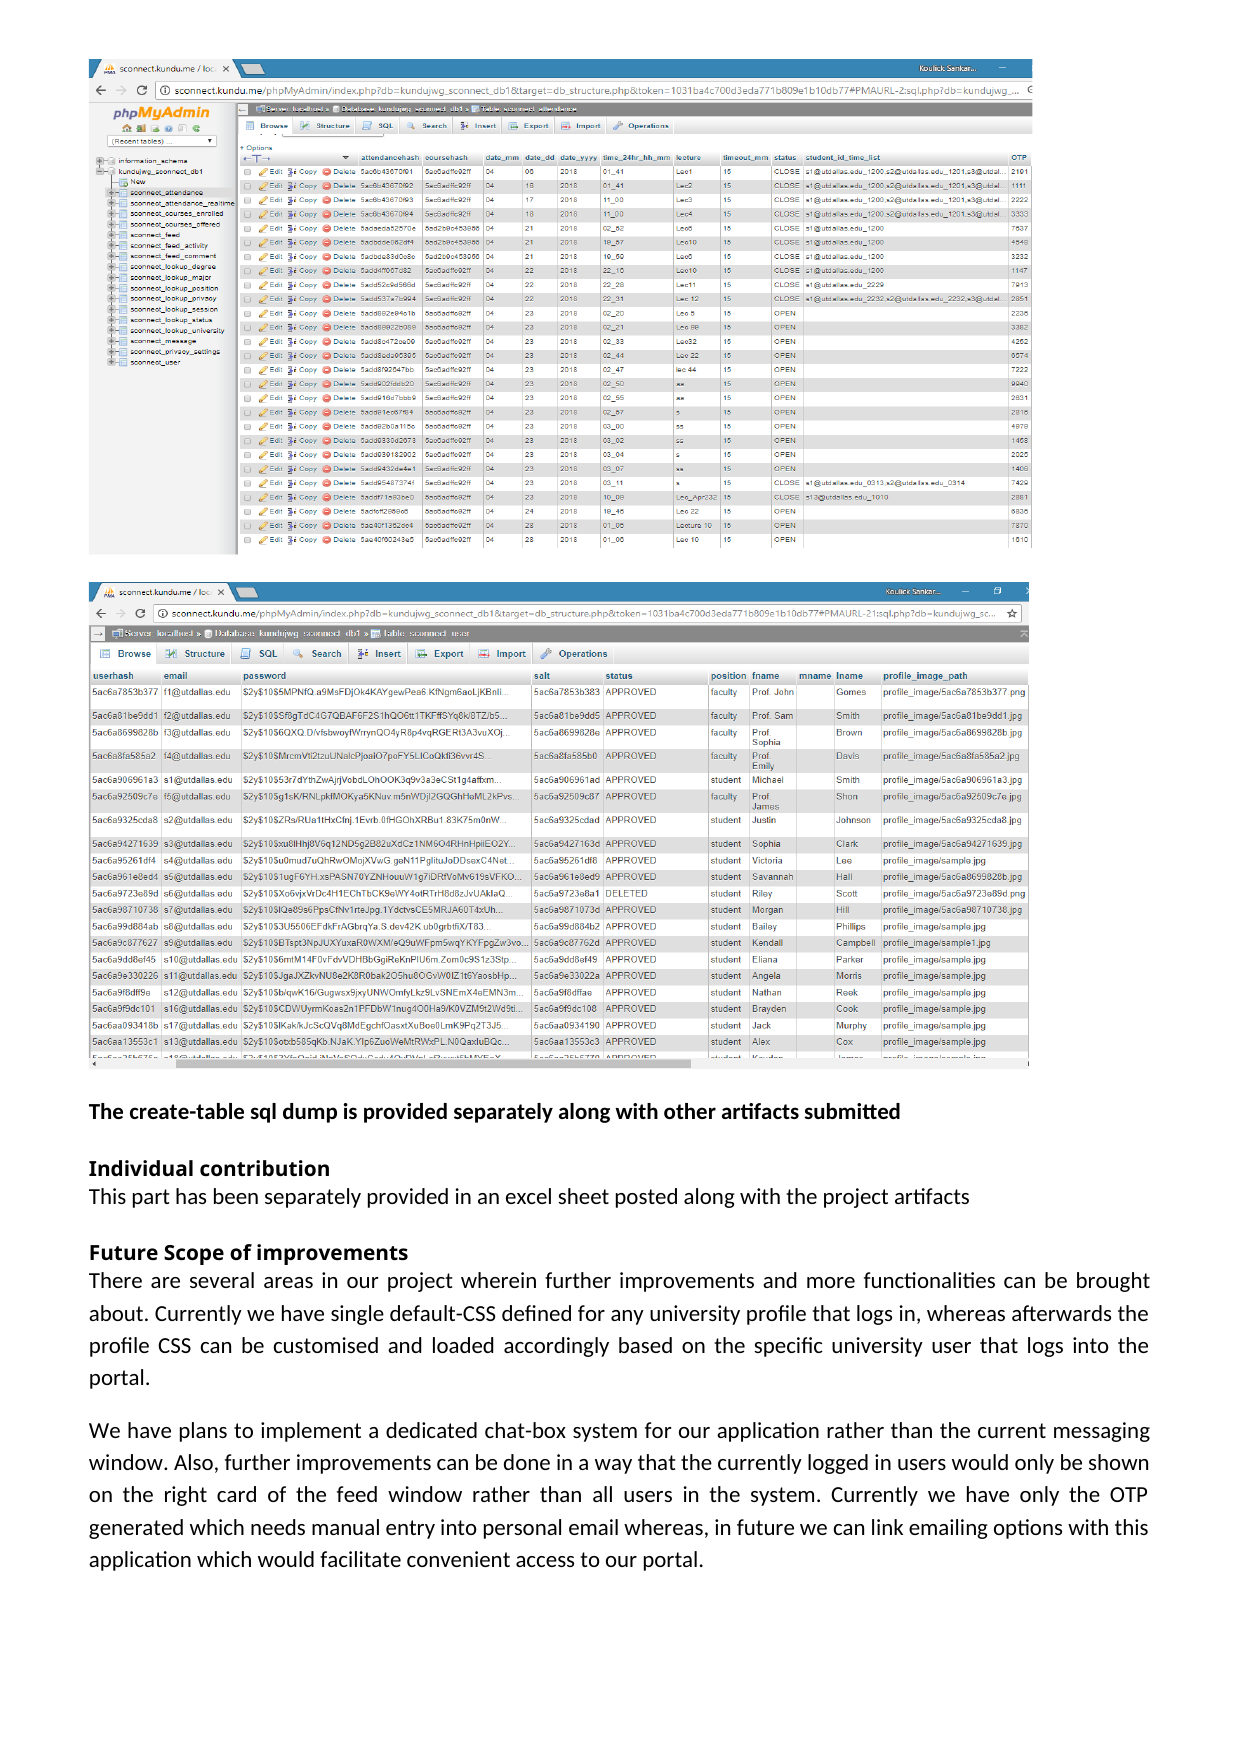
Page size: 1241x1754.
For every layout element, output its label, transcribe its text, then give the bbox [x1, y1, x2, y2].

text The create-table sql dump is provided separately along with other artifacts submitted [89, 1097, 1152, 1125]
text This part has been separately provided in an excel sheet posted along with the project artifacts [89, 1182, 1152, 1210]
picture [88, 59, 1033, 555]
text Future Scope of improvements [89, 1238, 1152, 1267]
text We have plans to implement a dedicated chat-box system for our application rather than the current messaging window. Also, further improvements can be done in a way that the currently logged in users would only be shown on the right card of the feed window rather than all users in the system. Currently we have only the OTP generated which needs manual entry into personal email whereas, in future we can link emailing options with this application which would facilitate convenient access to our portal. [89, 1416, 1152, 1573]
text There are several areas in our project wherein further improvements and more functionalities can be brought about. Currently we have single default-CSS defined for any university profile that logs in, whereas afterwards the profile CSS can be customised and loaded accordingly based on the specific university user that logs into the portal. [89, 1267, 1152, 1391]
text Individual contribution [89, 1154, 1152, 1182]
picture [88, 582, 1029, 1069]
